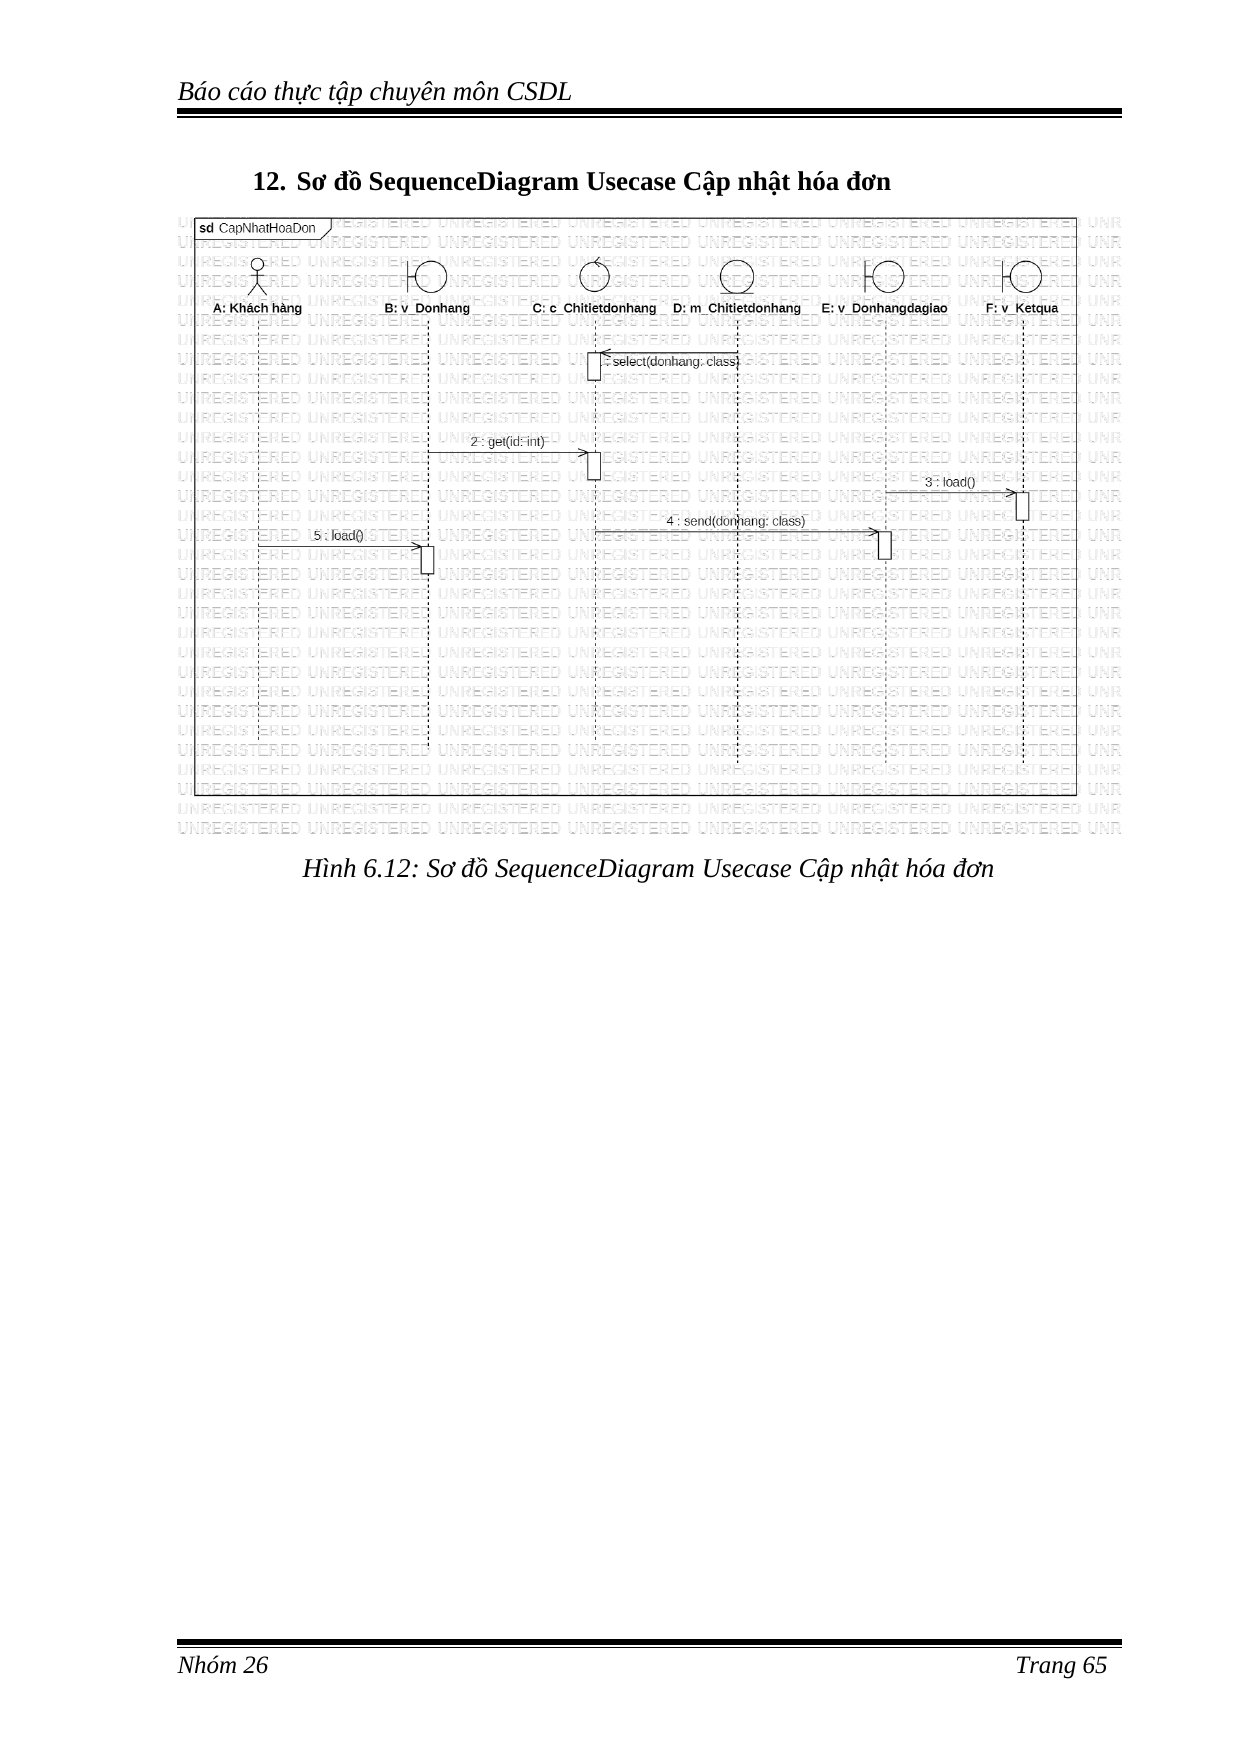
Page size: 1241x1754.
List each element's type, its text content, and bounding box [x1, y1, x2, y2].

text Hình 6.12: Sơ đồ SequenceDiagram Usecase Cập nhật hóa đơn [177, 852, 1122, 883]
picture [177, 209, 1123, 834]
list Sơ đồ SequenceDiagram Usecase Cập nhật hóa đơn [252, 166, 1122, 197]
